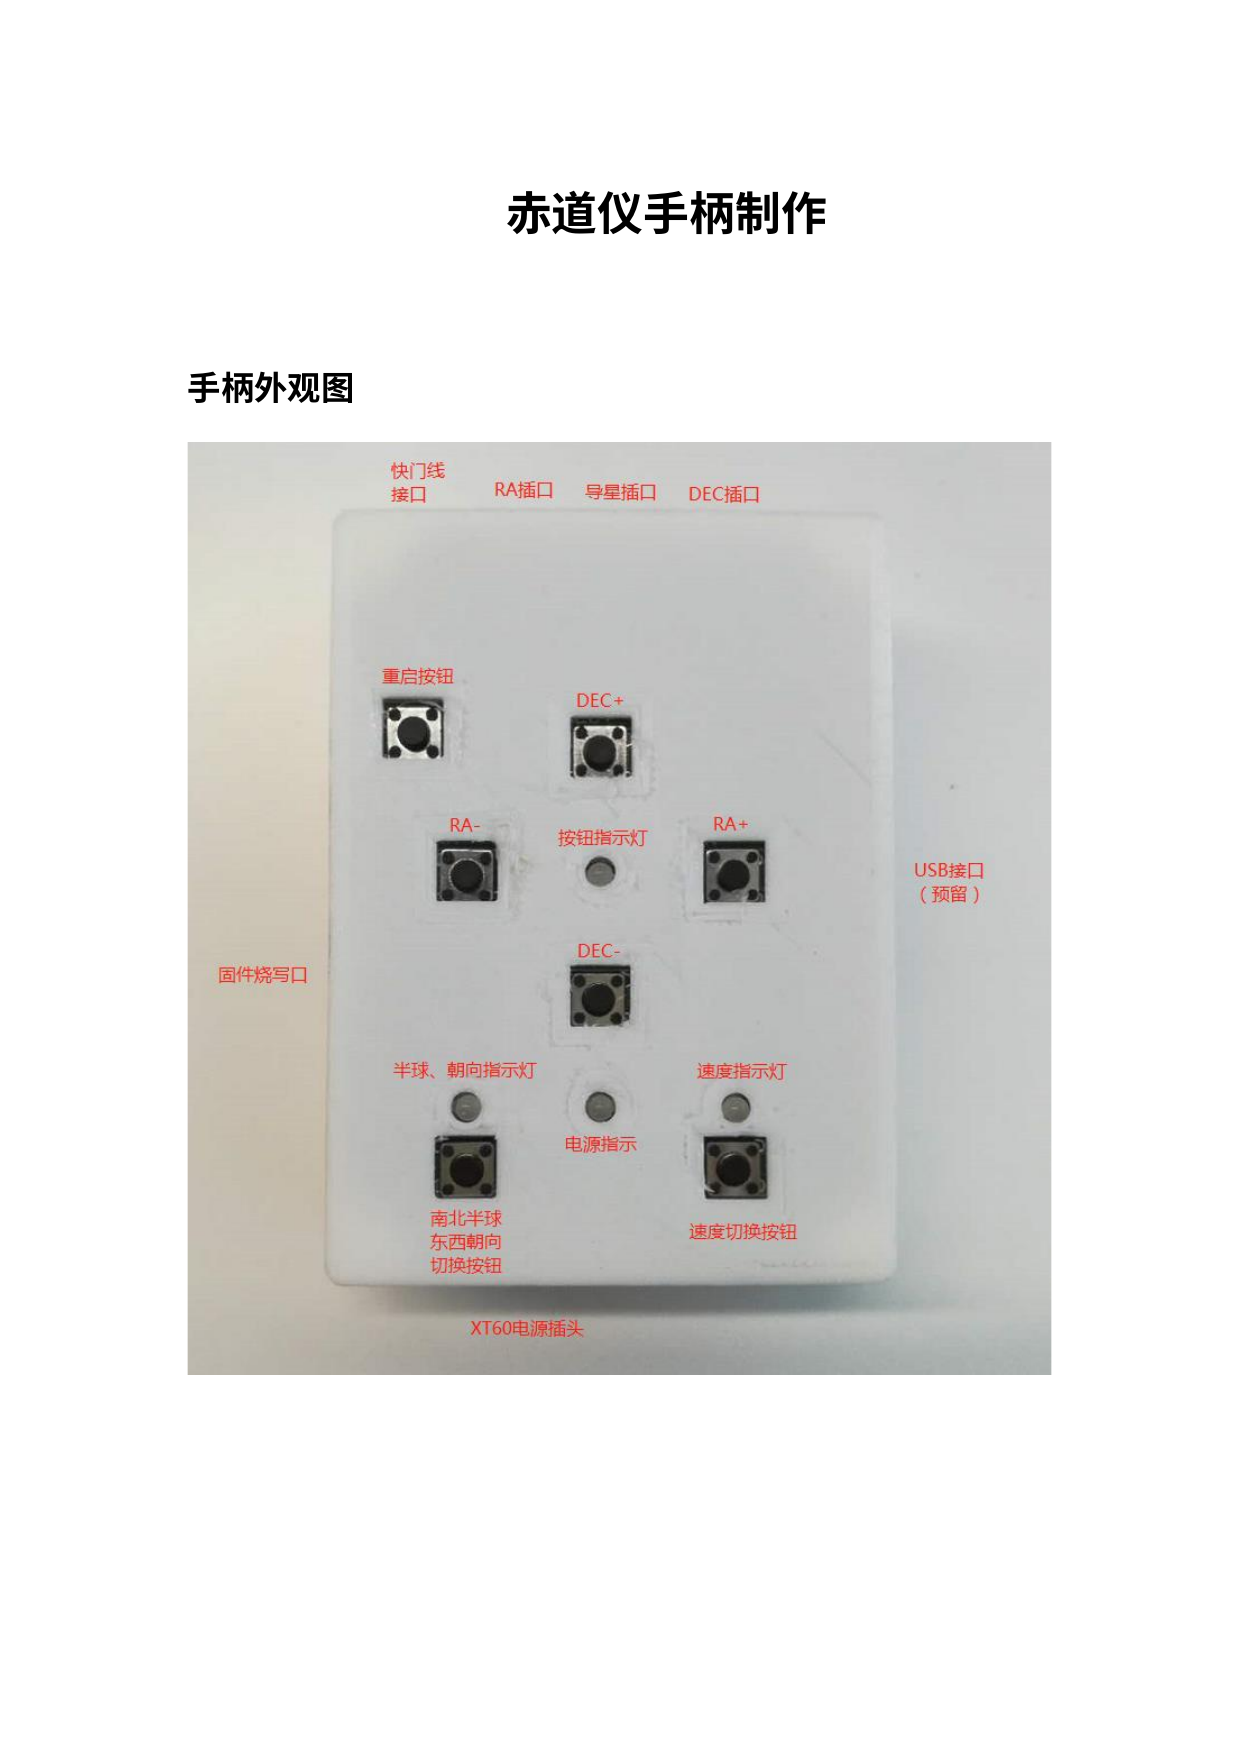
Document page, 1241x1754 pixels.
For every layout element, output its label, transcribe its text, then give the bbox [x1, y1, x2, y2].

subtitle 手柄外观图 [187, 353, 1053, 418]
subtitle 赤道仪手柄制作 [217, 162, 1023, 259]
picture [187, 442, 1052, 1375]
